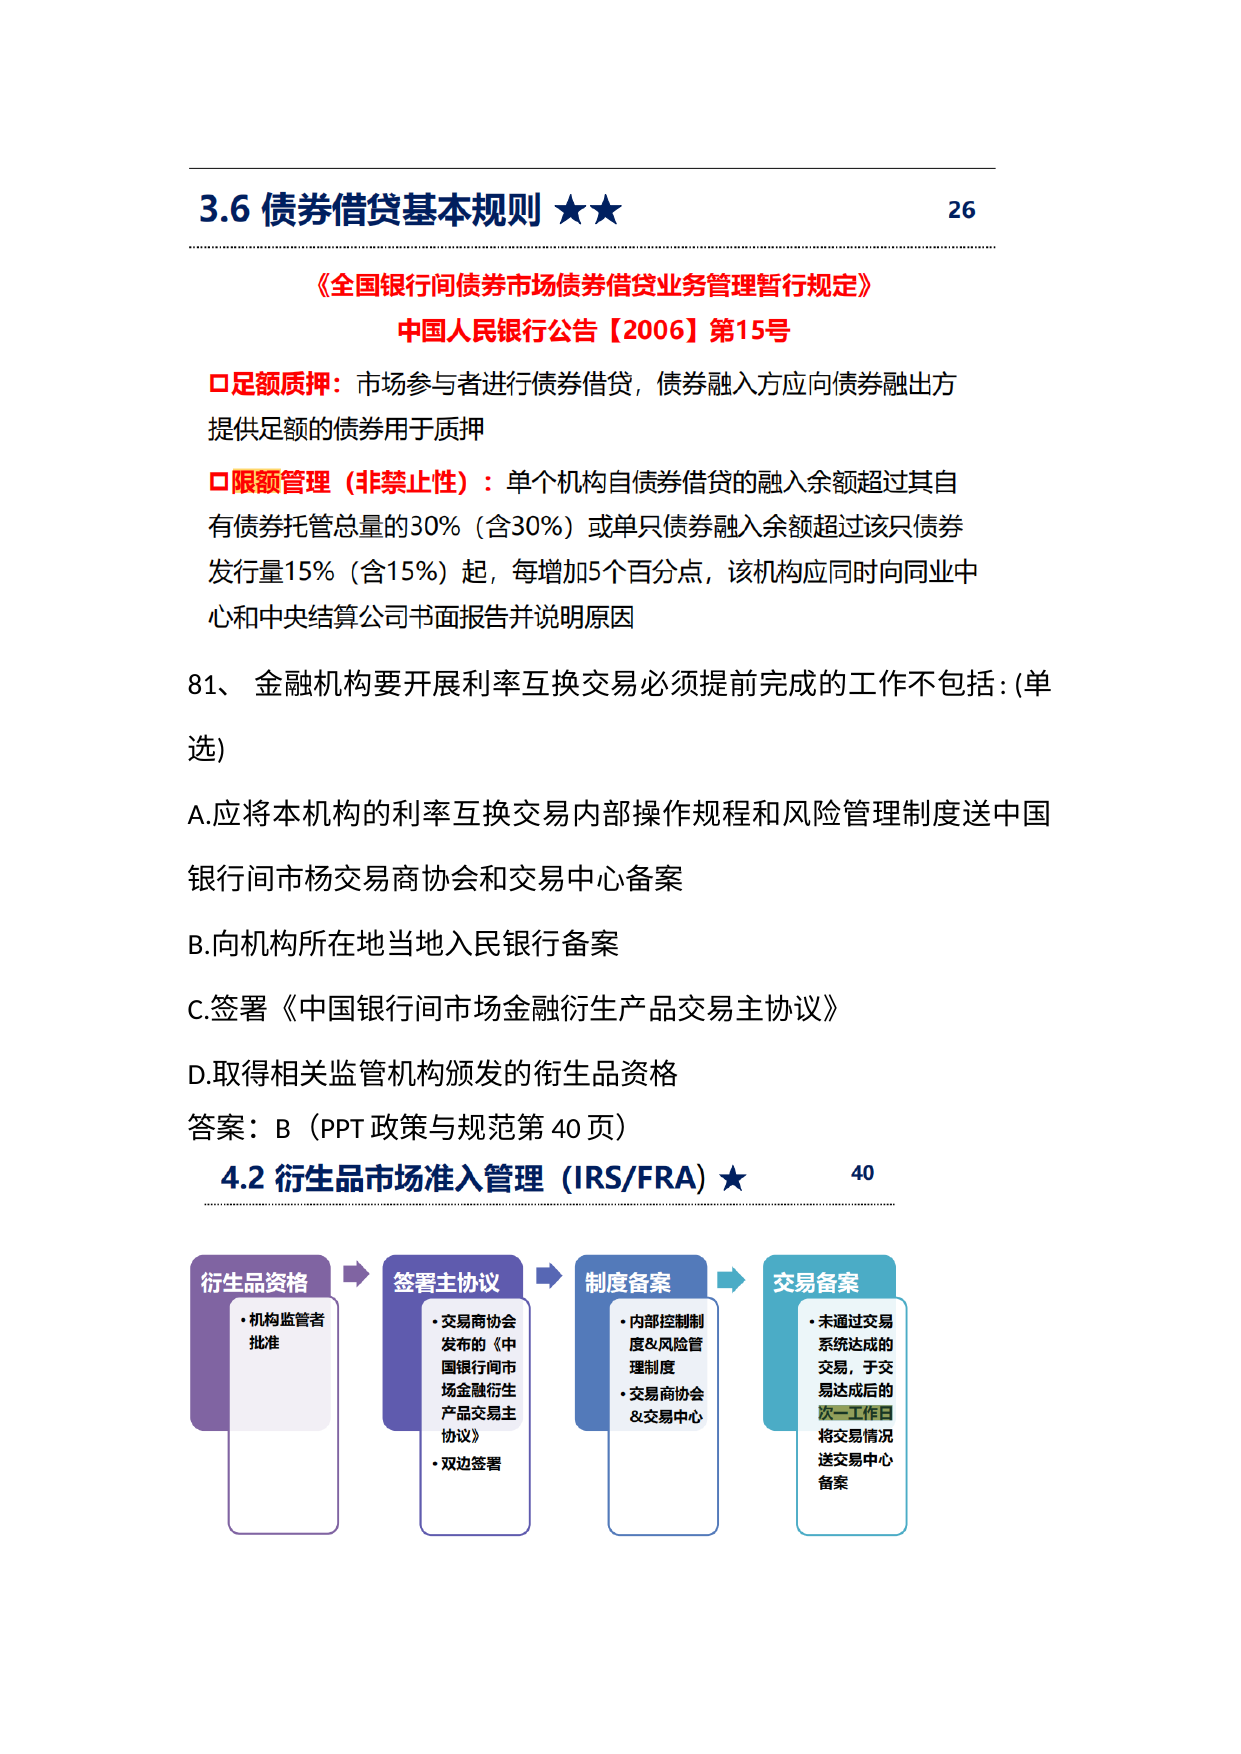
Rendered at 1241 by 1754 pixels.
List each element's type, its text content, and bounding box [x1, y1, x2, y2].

picture [187, 1146, 912, 1540]
text C.签署《中国银行间市场金融衍生产品交易主协议》 [187, 974, 1053, 1039]
text 答案：B（PPT政策与规范第40页） [187, 1104, 1053, 1147]
picture [187, 162, 996, 638]
text 81、 金融机构要开展利率互换交易必须提前完成的工作不包括: (单选) [187, 649, 1053, 779]
text D.取得相关监管机构颁发的衔生品资格 [187, 1039, 1053, 1104]
text A.应将本机构的利率互换交易内部操作规程和风险管理制度送中国银行间市杨交易商协会和交易中心备案 [187, 779, 1053, 909]
text B.向机构所在地当地入民银行备案 [187, 909, 1053, 974]
